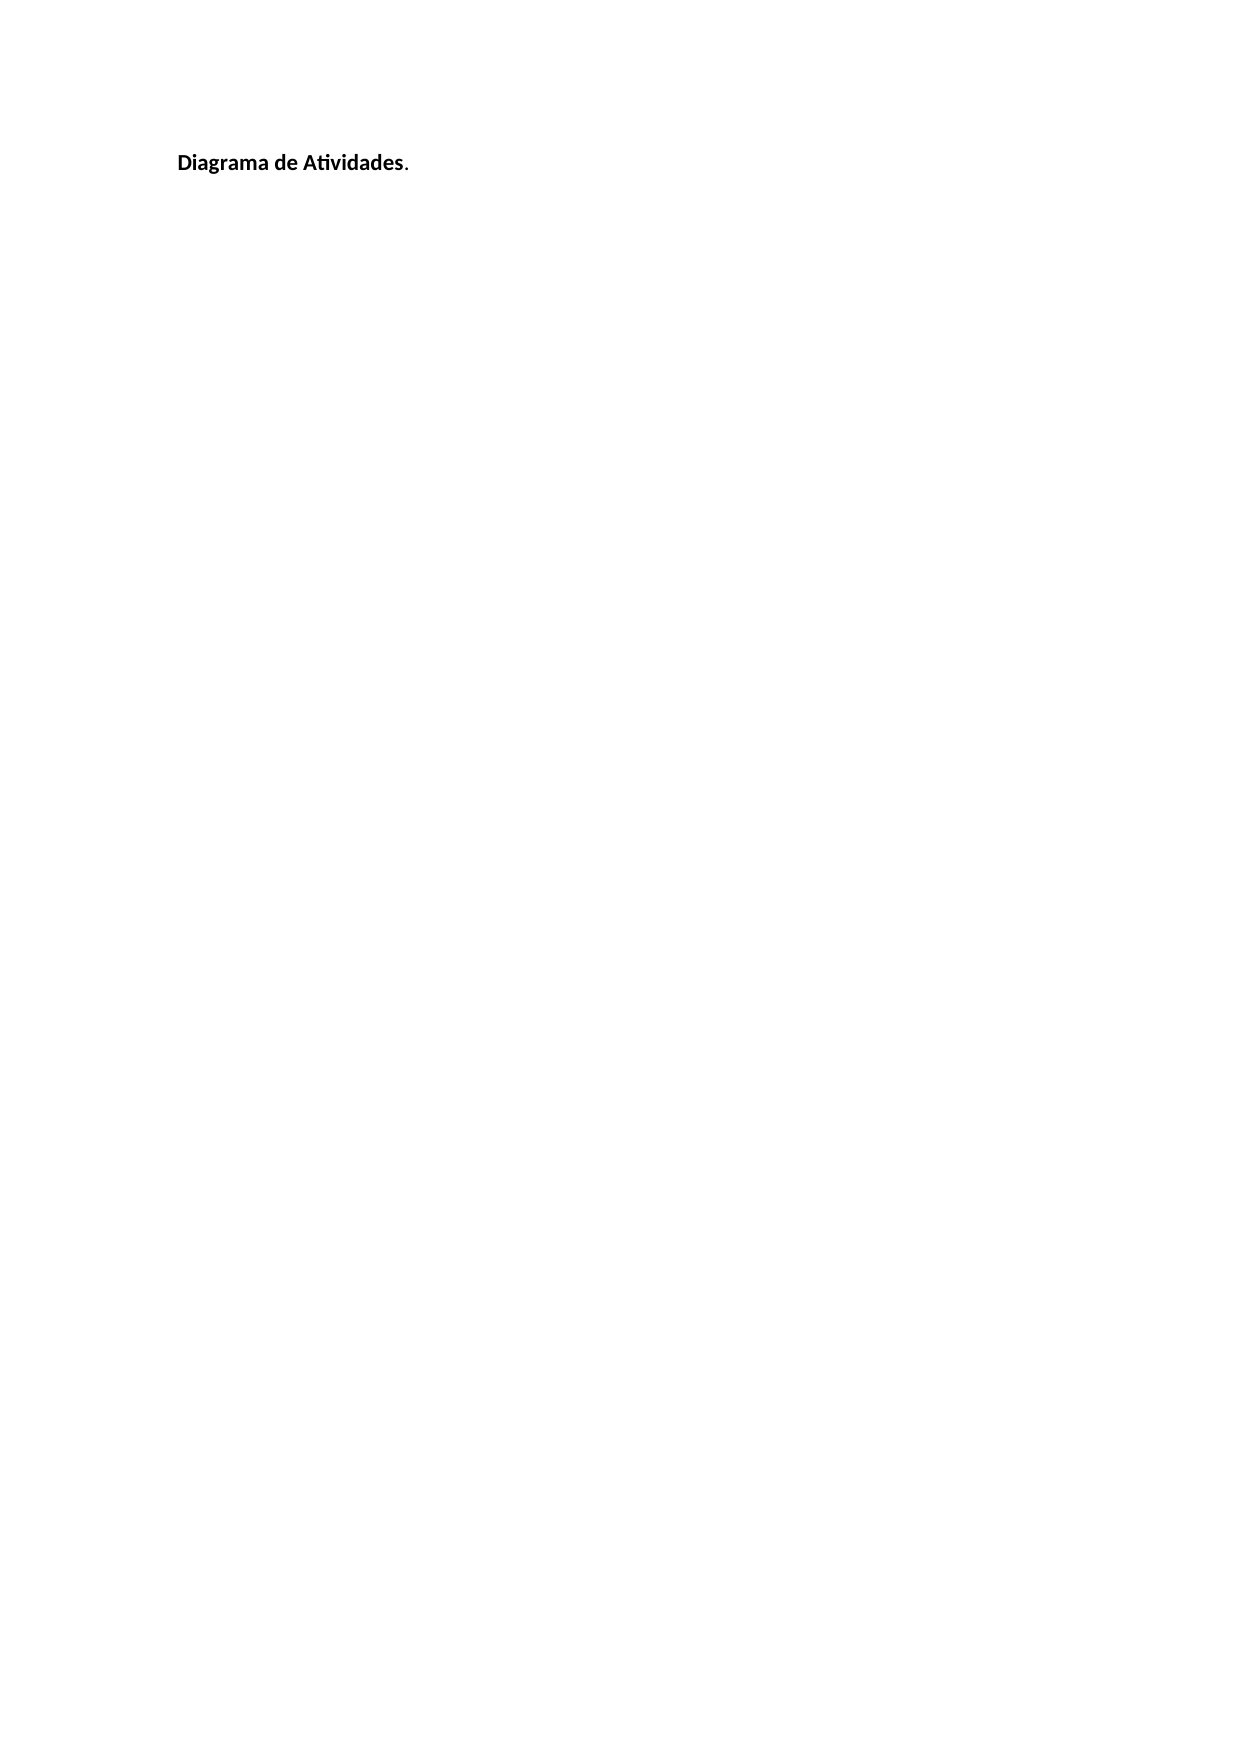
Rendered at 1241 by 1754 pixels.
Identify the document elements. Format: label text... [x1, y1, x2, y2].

text Diagrama de Atividades. [177, 148, 1063, 176]
